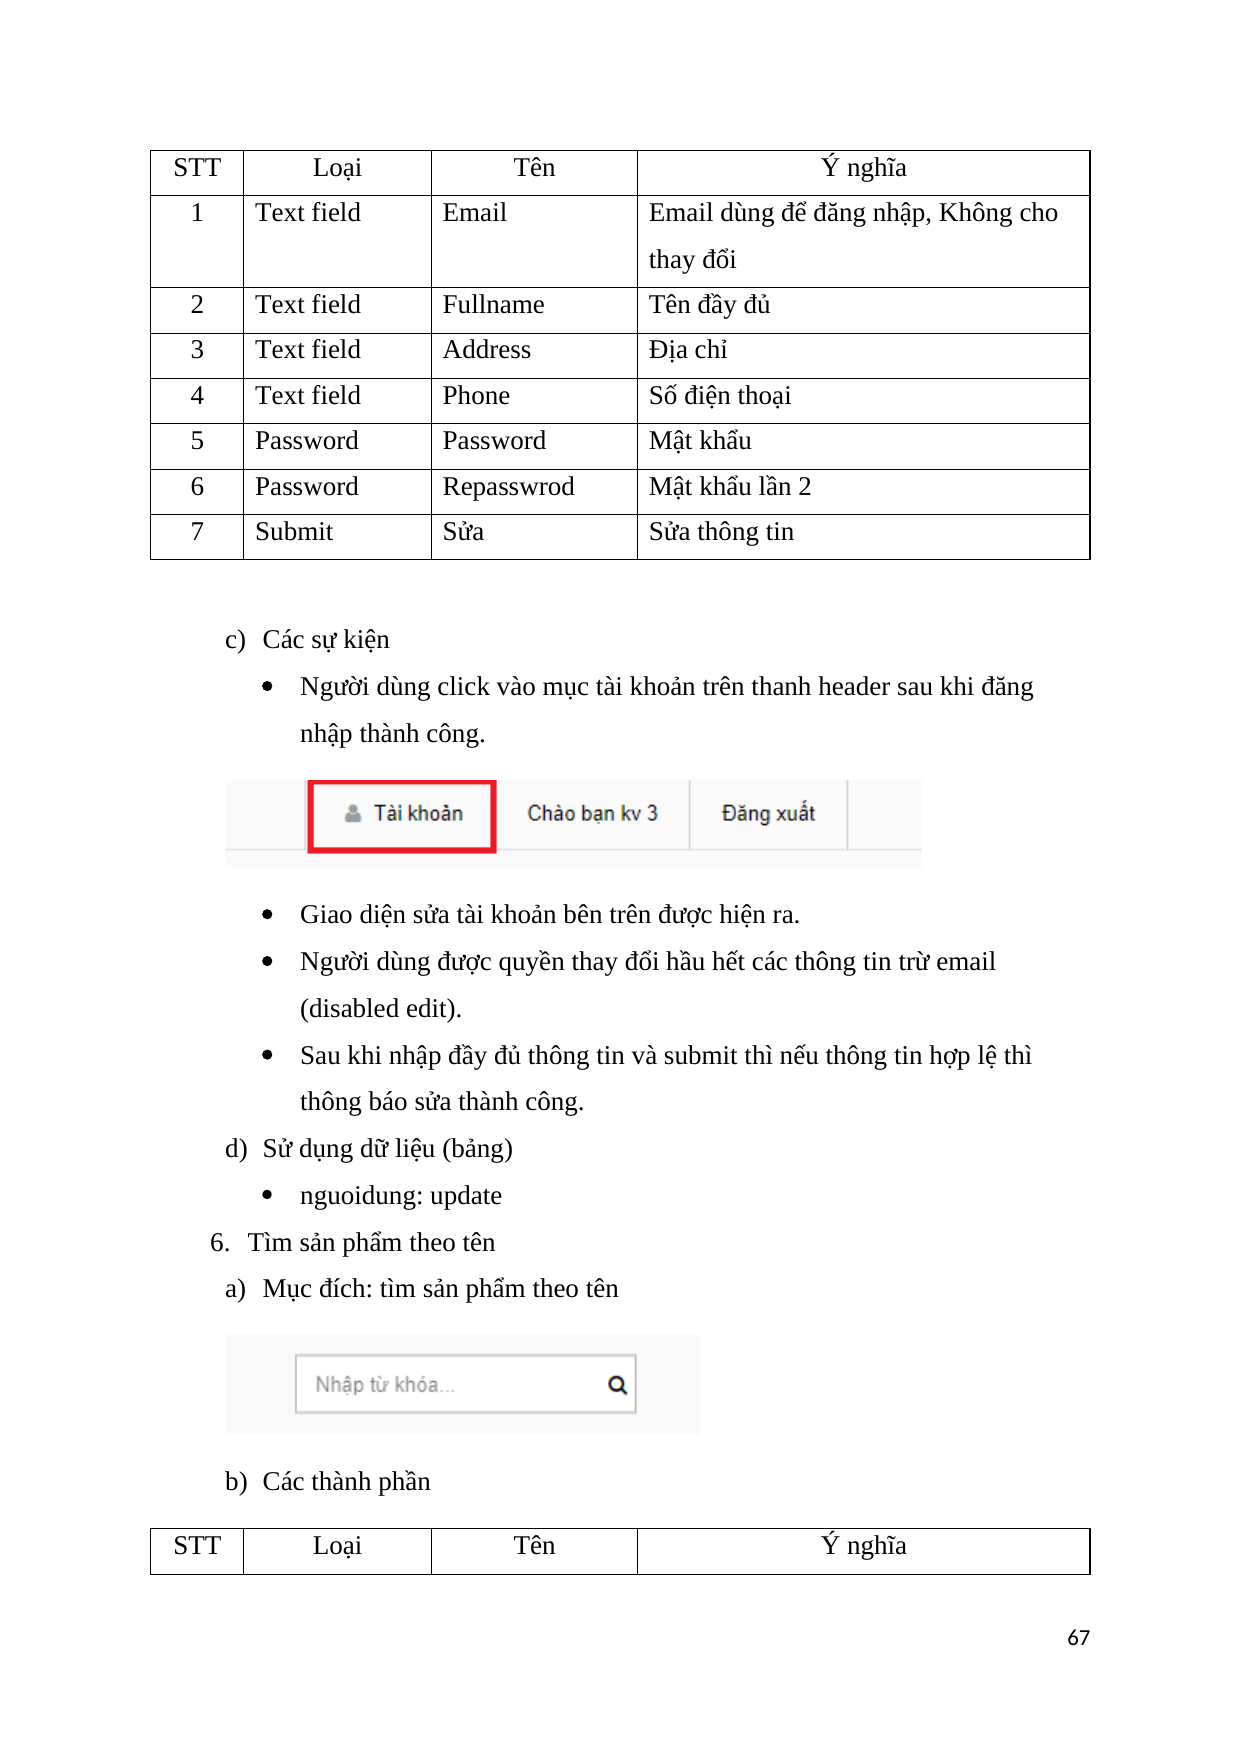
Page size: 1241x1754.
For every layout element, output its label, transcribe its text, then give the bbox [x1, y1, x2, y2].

table_cell Text field [244, 196, 431, 287]
list Mục đích: tìm sản phẩm theo tên [225, 1272, 1090, 1303]
table_cell Sửa [432, 515, 637, 559]
table_cell Email dùng để đăng nhập, Không cho thay đổi [638, 196, 1089, 287]
picture [225, 780, 922, 868]
list nguoidung: update [262, 1179, 1090, 1210]
table_cell Text field [244, 379, 431, 423]
table_cell Fullname [432, 288, 637, 333]
table_cell 5 [151, 424, 243, 468]
list Giao diện sửa tài khoản bên trên được hiện ra. [262, 898, 1090, 930]
table_cell 6 [151, 470, 243, 514]
table_cell Số điện thoại [638, 379, 1089, 423]
list Sử dụng dữ liệu (bảng) [225, 1132, 1090, 1163]
table_header Tên [432, 151, 637, 195]
table_cell 2 [151, 288, 243, 333]
table_cell Địa chỉ [638, 334, 1089, 378]
list Người dùng được quyền thay đổi hầu hết các thông tin trừ email (disabled edit). [262, 945, 1090, 1023]
table_cell Text field [244, 288, 431, 333]
table_cell Email [432, 196, 637, 287]
list Các sự kiện [225, 623, 1090, 655]
table_cell 4 [151, 379, 243, 423]
list Sau khi nhập đầy đủ thông tin và submit thì nếu thông tin hợp lệ thì thông báo sửa thành công. [262, 1039, 1090, 1117]
table_cell Password [244, 424, 431, 468]
list Các thành phần [225, 1465, 1090, 1496]
table_header Ý nghĩa [638, 151, 1089, 195]
table_cell Tên đầy đủ [638, 288, 1089, 333]
table_cell Mật khẩu [638, 424, 1089, 468]
table_cell Repasswrod [432, 470, 637, 514]
table_header STT [151, 151, 243, 195]
table_cell Text field [244, 334, 431, 378]
table_cell Password [432, 424, 637, 468]
table_header Loại [244, 1529, 431, 1573]
list Tìm sản phẩm theo tên [210, 1226, 1090, 1257]
table_cell Sửa thông tin [638, 515, 1089, 559]
picture [225, 1335, 700, 1435]
table_cell 1 [151, 196, 243, 287]
table_cell Password [244, 470, 431, 514]
table_header Tên [432, 1529, 637, 1573]
table_cell 3 [151, 334, 243, 378]
table_header Loại [244, 151, 431, 195]
table_cell Phone [432, 379, 637, 423]
table_cell Submit [244, 515, 431, 559]
table_cell 7 [151, 515, 243, 559]
table_cell Address [432, 334, 637, 378]
table_cell Mật khẩu lần 2 [638, 470, 1089, 514]
list Người dùng click vào mục tài khoản trên thanh header sau khi đăng nhập thành công. [262, 670, 1090, 748]
table_header Ý nghĩa [638, 1529, 1089, 1573]
table_header STT [151, 1529, 243, 1573]
